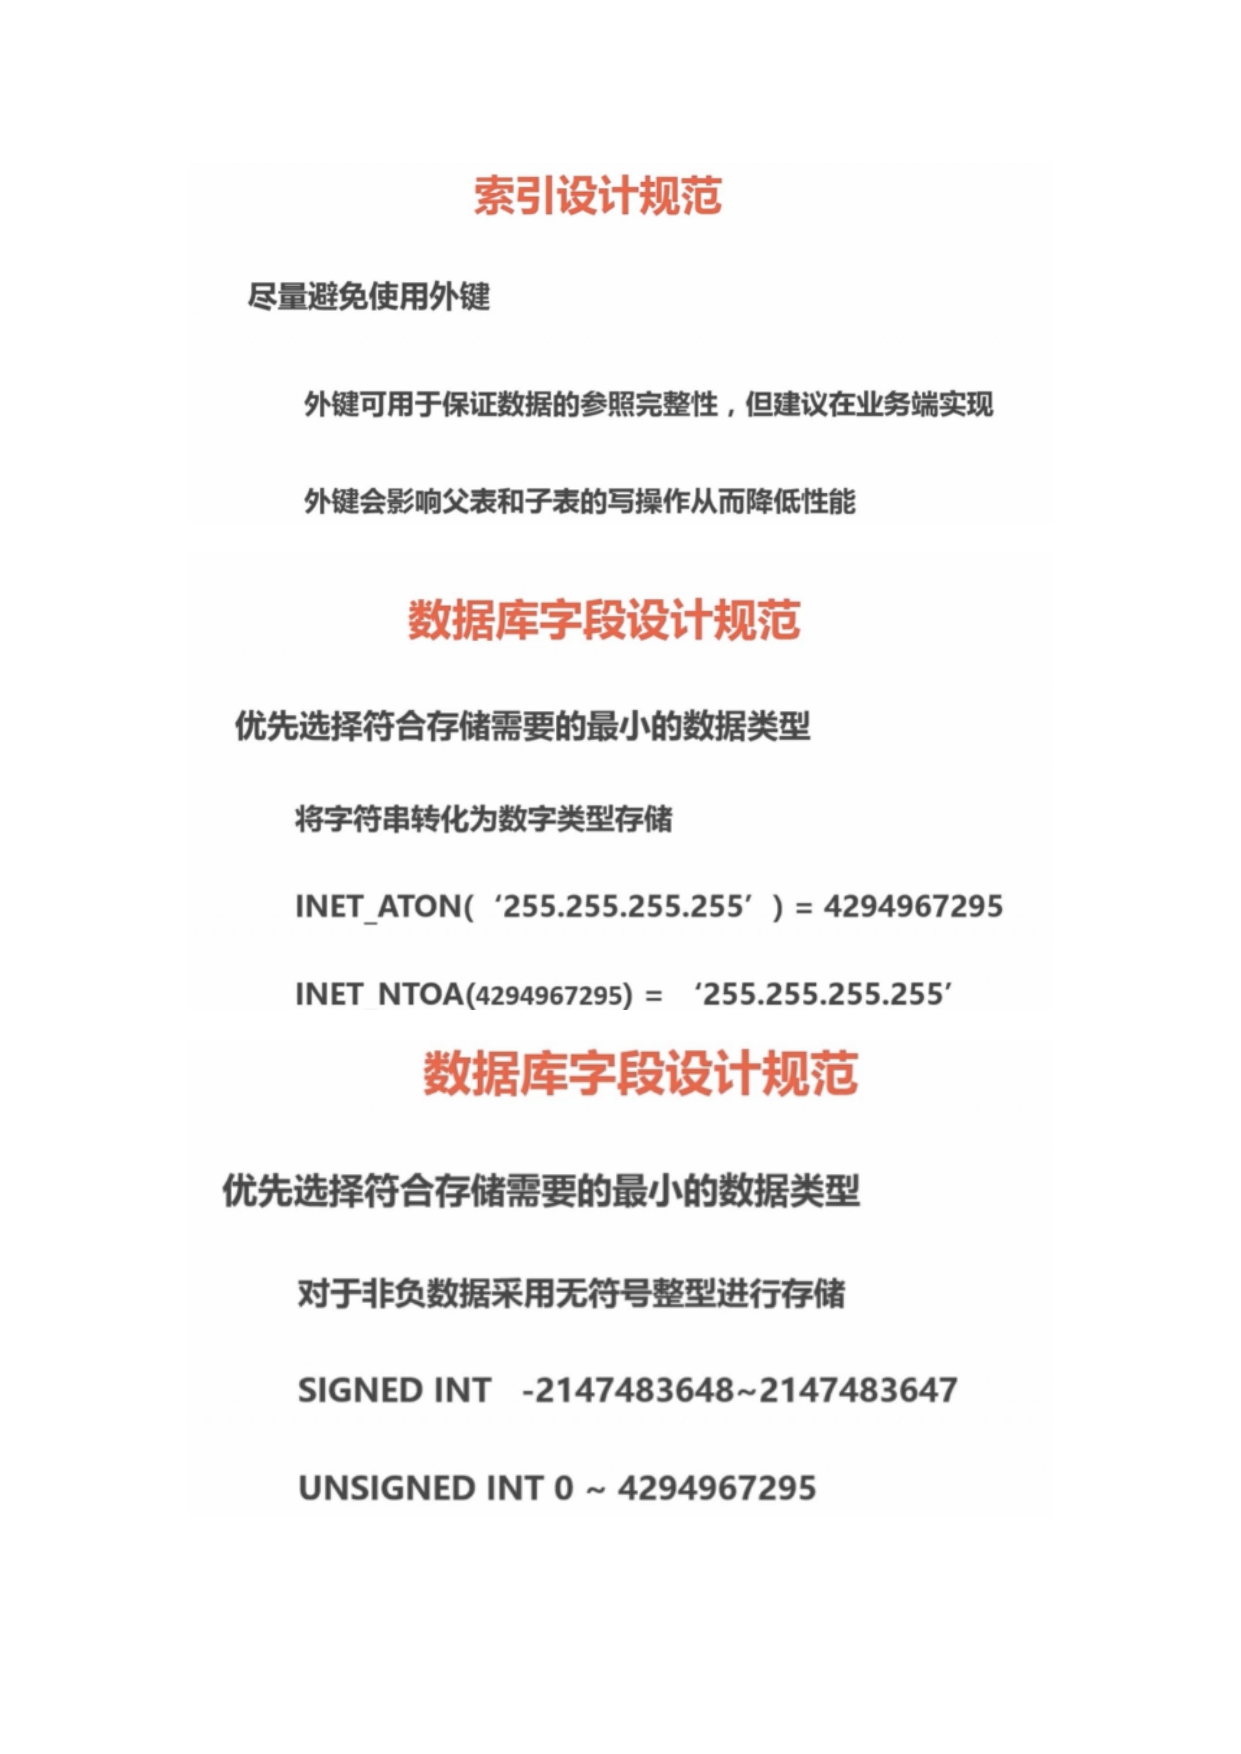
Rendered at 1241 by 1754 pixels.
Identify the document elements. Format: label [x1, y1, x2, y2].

picture [187, 1039, 1053, 1518]
picture [187, 552, 1053, 1010]
picture [187, 162, 1053, 524]
